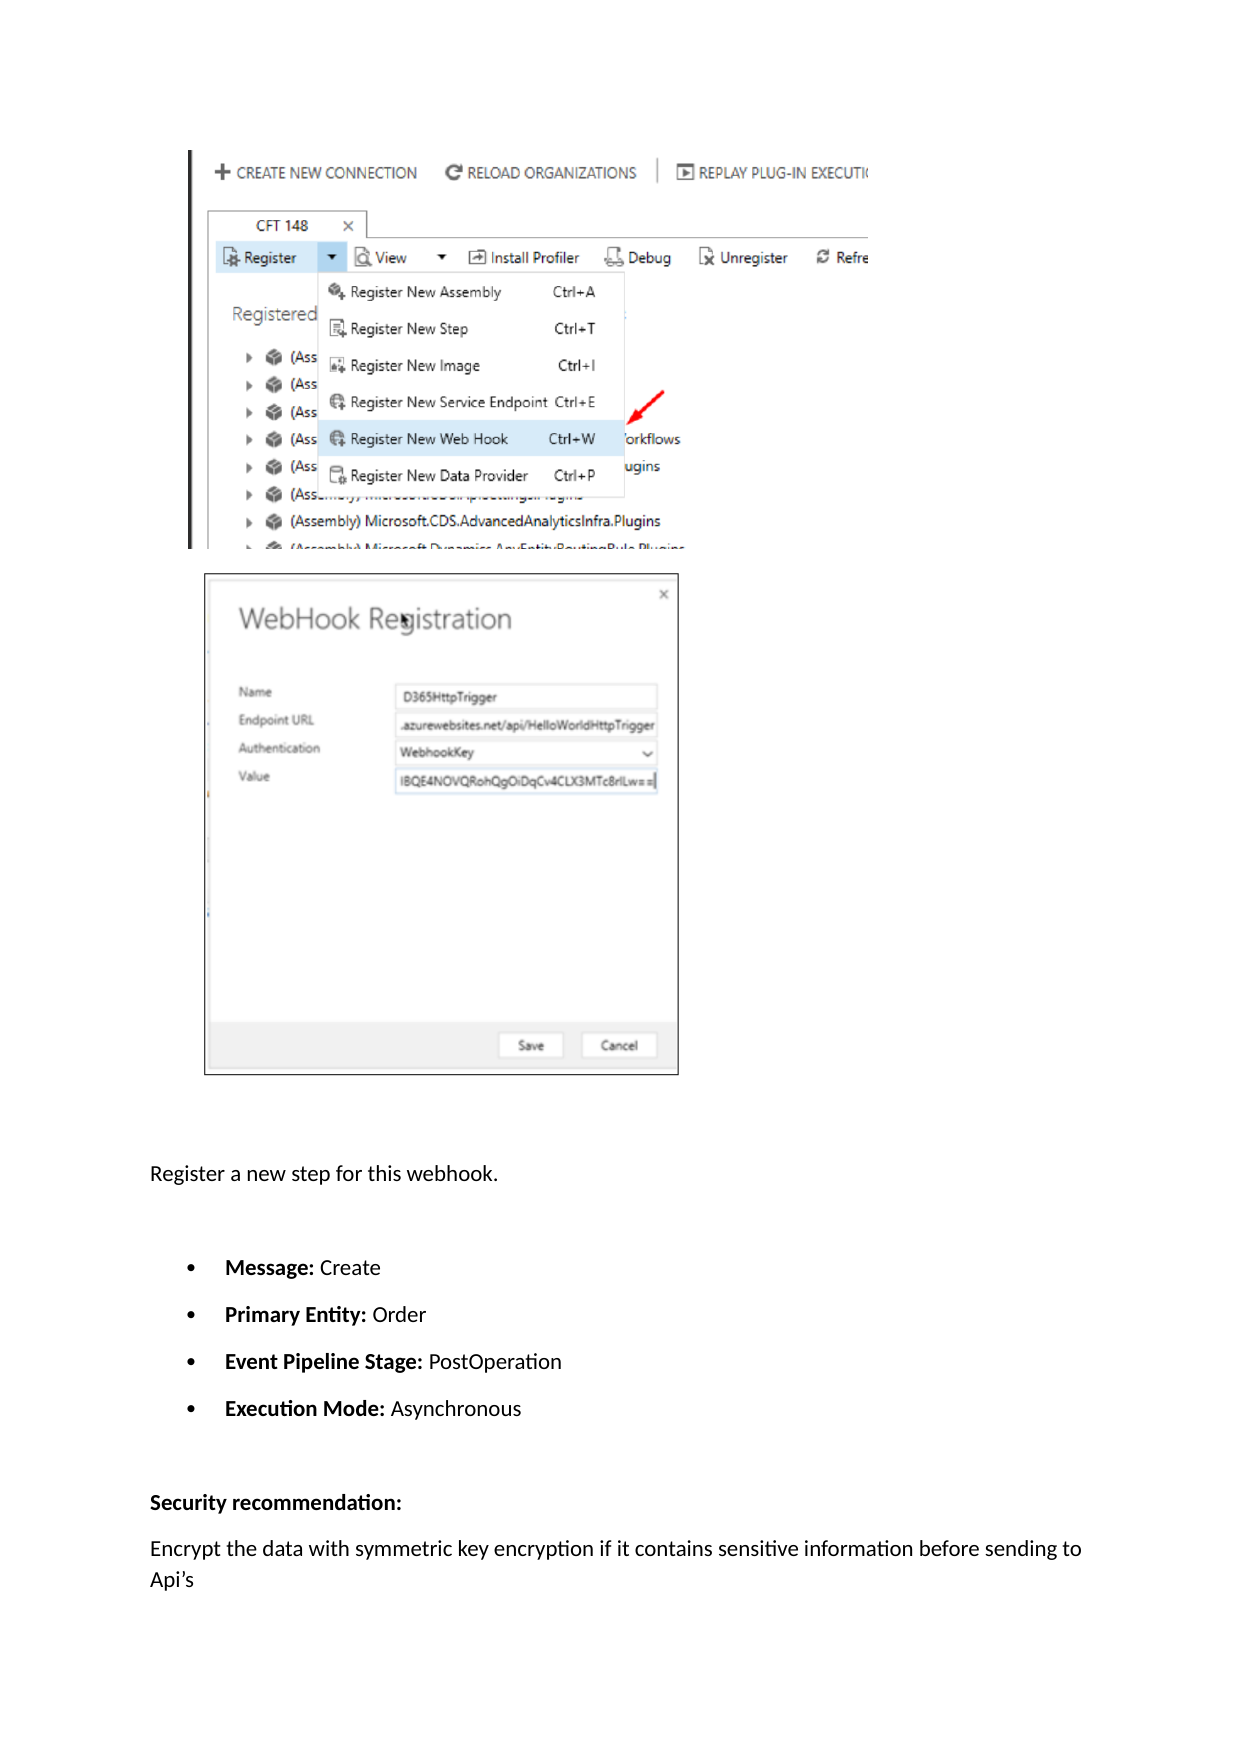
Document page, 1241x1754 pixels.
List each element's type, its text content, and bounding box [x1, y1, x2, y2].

list Message: Create [187, 1253, 1090, 1281]
list Event Pipeline Stage: PostOperation [187, 1347, 1090, 1375]
list Execution Mode: Asynchronous [187, 1394, 1090, 1422]
text Register a new step for this webhook. [150, 1159, 1090, 1187]
list Primary Entity: Order [187, 1300, 1090, 1328]
text Encrypt the data with symmetric key encryption if it contains sensitive information before sending to Api’s [150, 1534, 1090, 1593]
text Security recommendation: [150, 1488, 1090, 1516]
picture [150, 567, 930, 1094]
picture [150, 150, 1091, 549]
